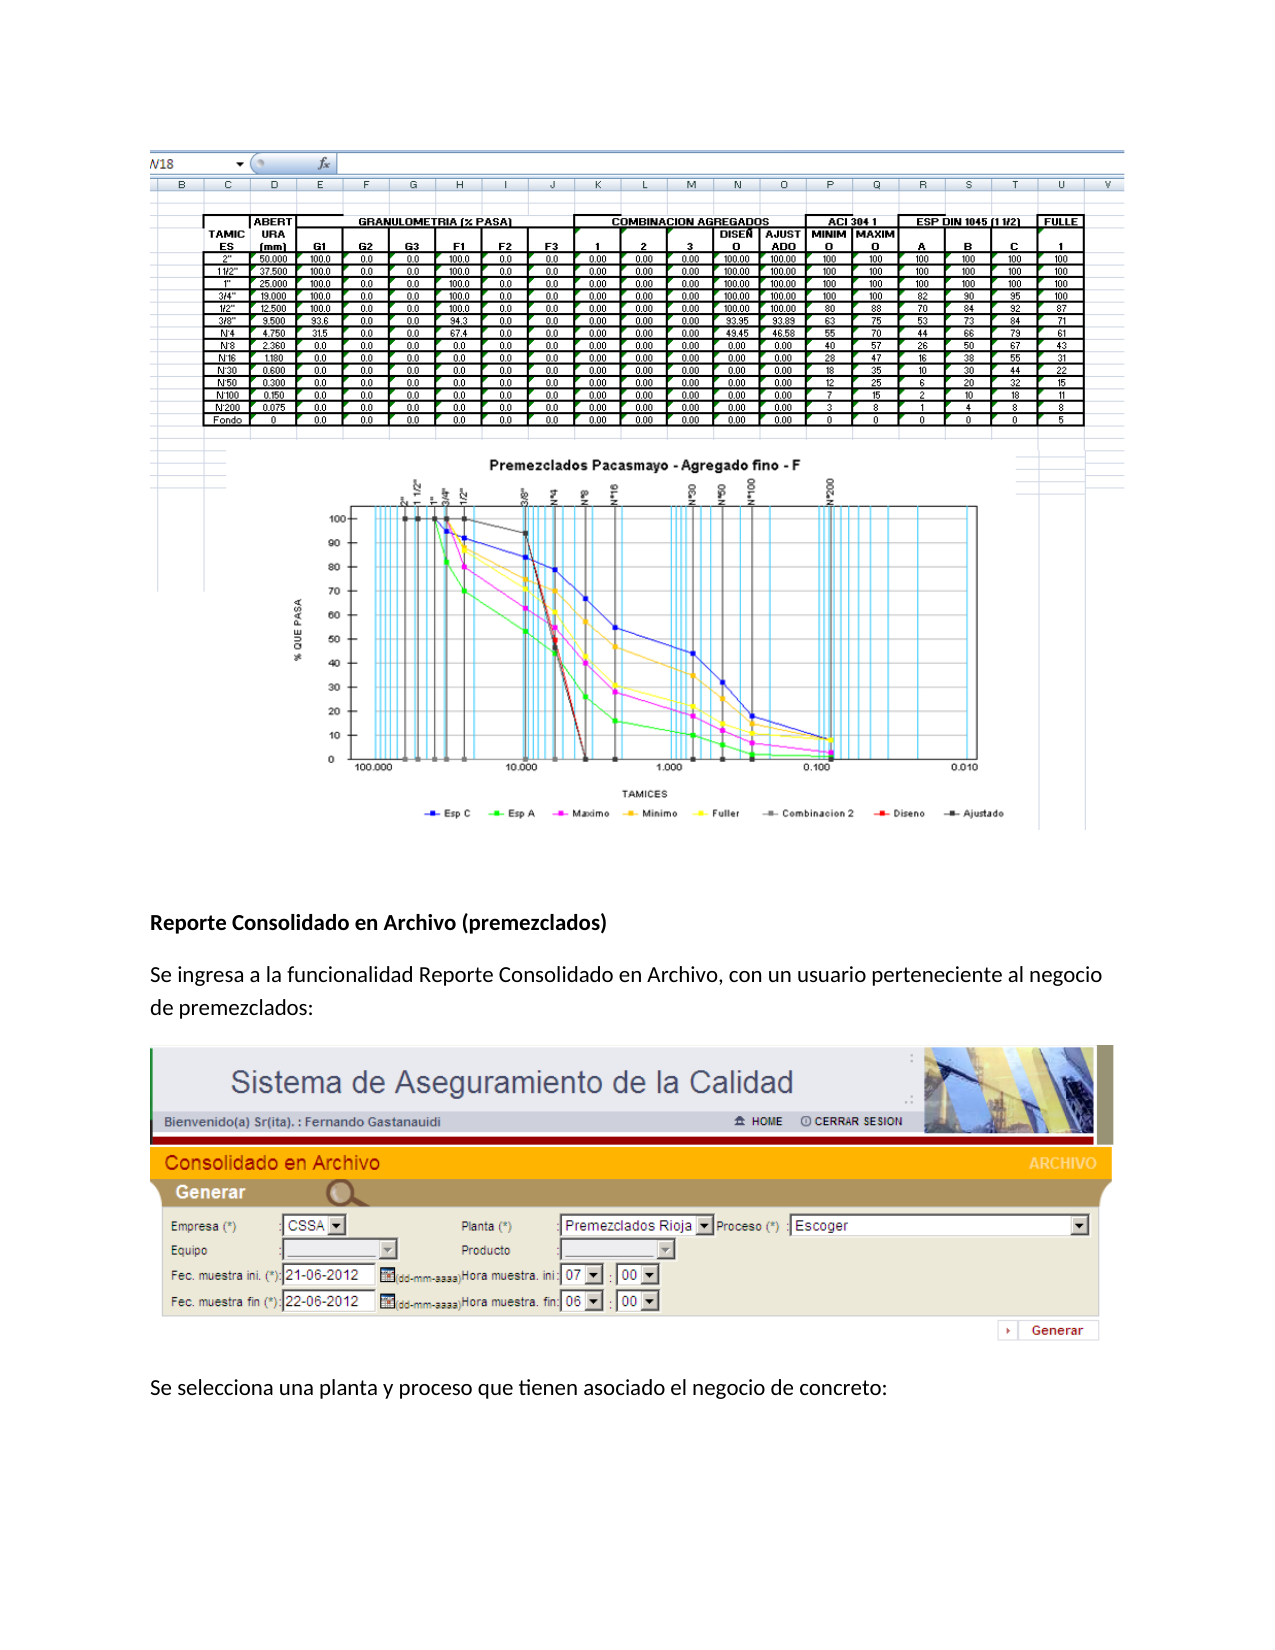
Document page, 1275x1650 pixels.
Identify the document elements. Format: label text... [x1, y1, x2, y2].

text Reporte Consolidado en Archivo (premezclados) [150, 908, 1125, 936]
picture [150, 150, 1125, 830]
text Se ingresa a la funcionalidad Reporte Consolidado en Archivo, con un usuario perteneciente al negocio de premezclados: [150, 961, 1125, 1021]
text Se selecciona una planta y proceso que tienen asociado el negocio de concreto: [150, 1373, 1125, 1401]
picture [150, 1045, 1114, 1348]
